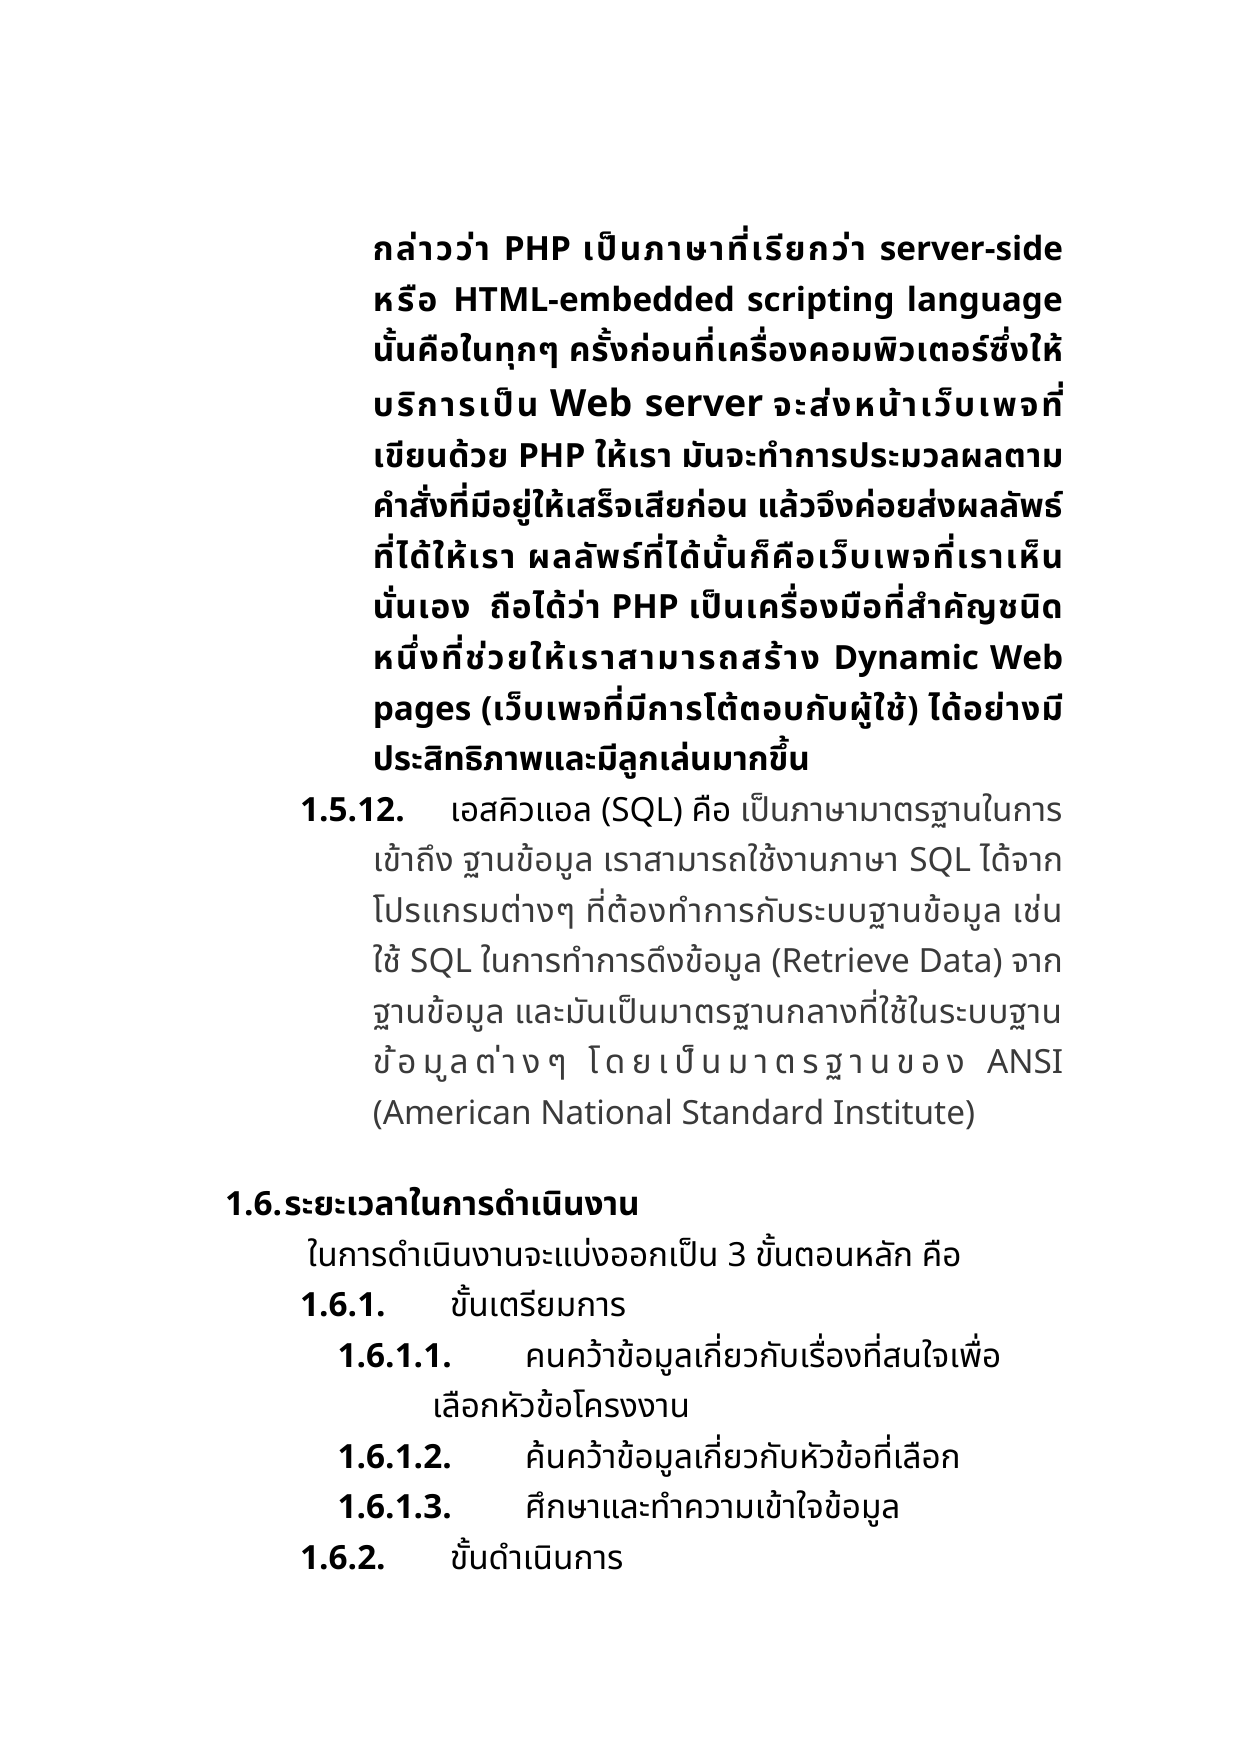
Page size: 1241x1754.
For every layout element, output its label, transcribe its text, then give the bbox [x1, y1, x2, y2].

list ขั้นดำเนินการ [300, 1534, 1063, 1584]
list คนคว้าข้อมูลเกี่ยวกับเรื่องที่สนใจเพื่อเลือกหัวข้อโครงงาน [337, 1332, 1063, 1433]
list ค้นคว้าข้อมูลเกี่ยวกับหัวข้อที่เลือก [337, 1433, 1063, 1483]
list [300, 225, 1063, 786]
list เอสคิวแอล (SQL) คือ เป็นภาษามาตรฐานในการเข้าถึง ฐานข้อมูล เราสามารถใช้งานภาษา SQL ได้จากโปรแกรมต่างๆ ที่ต้องทำการกับระบบฐานข้อมูล เช่น ใช้ SQL ในการทำการดึงข้อมูล (Retrieve Data) จากฐานข้อมูล และมันเป็นมาตรฐานกลางที่ใช้ในระบบฐานข้อมูลต่างๆ โดยเป็นมาตรฐานของ ANSI (American National Standard Institute) [300, 786, 1063, 1134]
list ในการดำเนินงานจะแบ่งออกเป็น 3 ขั้นตอนหลัก คือ [307, 1230, 1063, 1281]
list ศึกษาและทำความเข้าใจข้อมูล [337, 1483, 1063, 1534]
list ระยะเวลาในการดำเนินงาน [225, 1180, 1063, 1230]
list ขั้นเตรียมการ [300, 1281, 1063, 1332]
